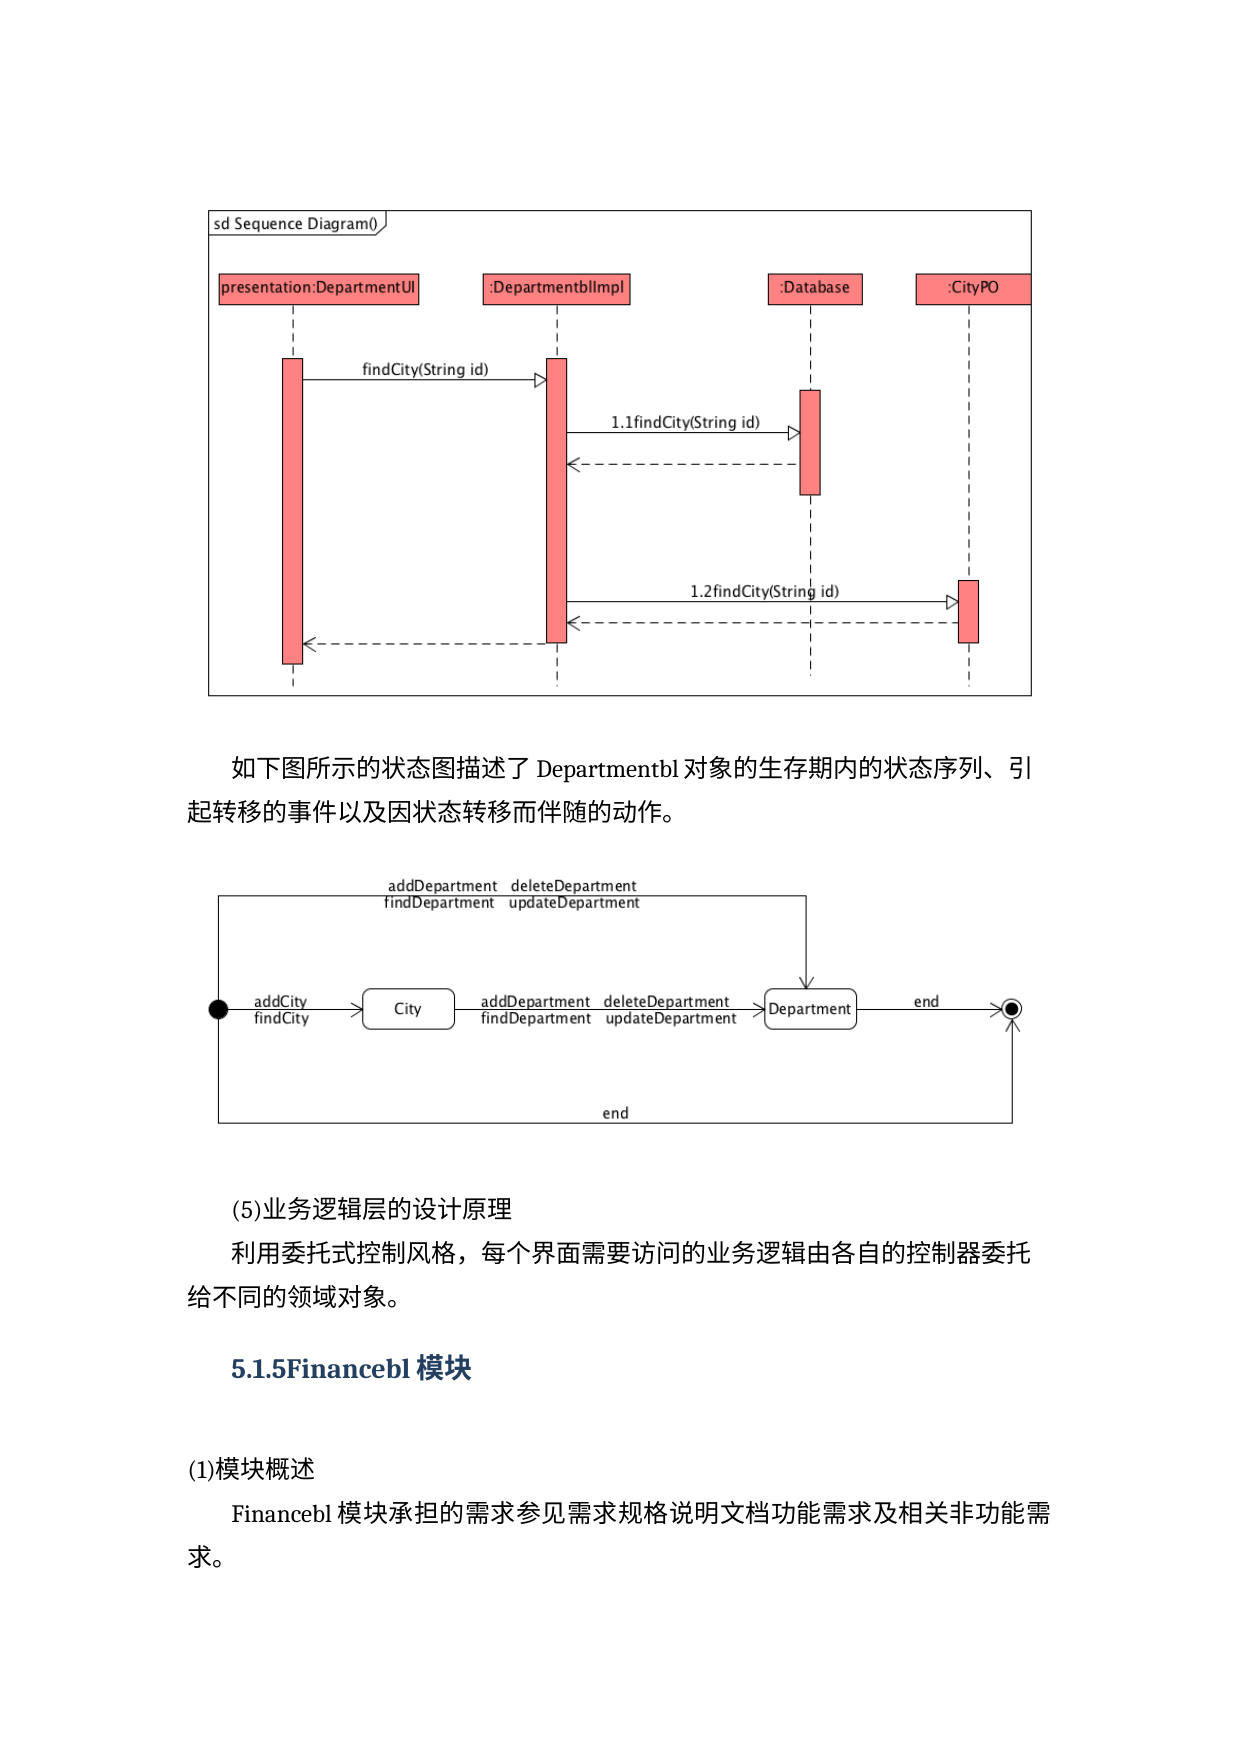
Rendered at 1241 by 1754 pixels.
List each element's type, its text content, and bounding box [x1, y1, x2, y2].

subtitle 5.1.5Financebl模块 [187, 1345, 1053, 1389]
text 利用委托式控制风格，每个界面需要访问的业务逻辑由各自的控制器委托给不同的领域对象。 [187, 1229, 1053, 1318]
text (5)业务逻辑层的设计原理 [187, 1185, 1053, 1229]
text (1)模块概述 [187, 1446, 1053, 1489]
picture [187, 189, 1053, 728]
text 如下图所示的状态图描述了Departmentbl对象的生存期内的状态序列、引起转移的事件以及因状态转移而伴随的动作。 [187, 745, 1053, 833]
picture [187, 854, 1053, 1164]
text Financebl模块承担的需求参见需求规格说明文档功能需求及相关非功能需求。 [187, 1489, 1053, 1578]
